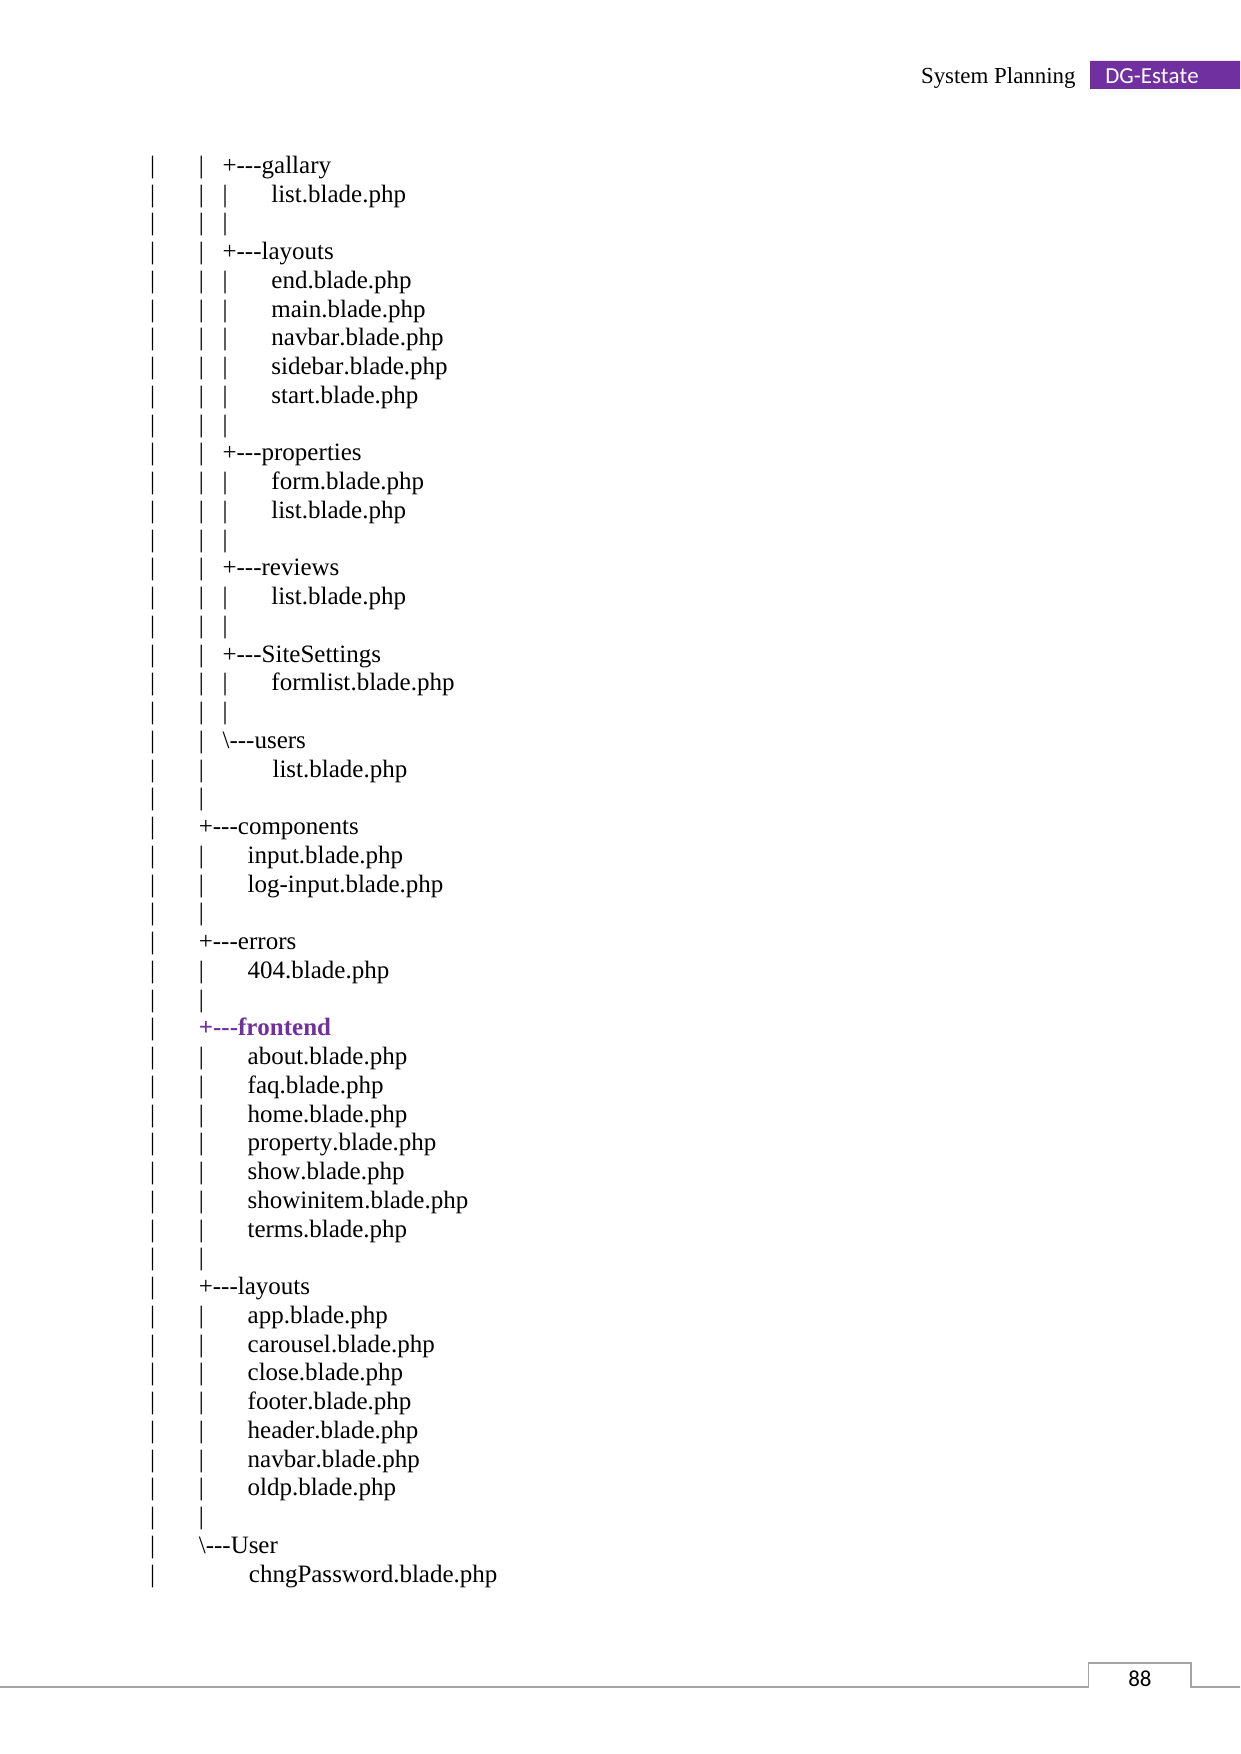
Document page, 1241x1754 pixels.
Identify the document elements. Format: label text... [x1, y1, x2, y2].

text | | [150, 782, 1090, 811]
text | | +---gallary [150, 150, 1090, 179]
text | | [150, 984, 1090, 1012]
text | | showinitem.blade.php [150, 1185, 1090, 1214]
text | | oldp.blade.php [150, 1472, 1090, 1501]
text | | | [150, 610, 1090, 639]
text | | list.blade.php [150, 754, 1090, 782]
text | | \---users [150, 725, 1090, 754]
text | | | sidebar.blade.php [150, 351, 1090, 380]
text | | header.blade.php [150, 1415, 1090, 1444]
text | | | end.blade.php [150, 265, 1090, 294]
text | +---frontend [150, 1012, 1090, 1041]
text | | | main.blade.php [150, 294, 1090, 322]
text | +---errors [150, 926, 1090, 955]
text | | | [150, 524, 1090, 552]
text | | close.blade.php [150, 1357, 1090, 1386]
text | | | [150, 409, 1090, 437]
text | | property.blade.php [150, 1127, 1090, 1156]
text | | | [150, 207, 1090, 236]
text | | | list.blade.php [150, 179, 1090, 207]
text | | show.blade.php [150, 1156, 1090, 1185]
text | | | list.blade.php [150, 495, 1090, 524]
text | | | [150, 696, 1090, 725]
text | | +---reviews [150, 552, 1090, 581]
text | | | formlist.blade.php [150, 667, 1090, 696]
text | | +---properties [150, 437, 1090, 466]
text | +---layouts [150, 1271, 1090, 1300]
text | | +---layouts [150, 236, 1090, 265]
text | | [150, 1242, 1090, 1271]
text | | 404.blade.php [150, 955, 1090, 984]
text | | about.blade.php [150, 1041, 1090, 1070]
text | | | start.blade.php [150, 380, 1090, 409]
text | | app.blade.php [150, 1300, 1090, 1329]
text | | | list.blade.php [150, 581, 1090, 610]
text | \---User [150, 1530, 1090, 1559]
text | | [150, 897, 1090, 926]
text | | log-input.blade.php [150, 869, 1090, 897]
text | | faq.blade.php [150, 1070, 1090, 1099]
text | | input.blade.php [150, 840, 1090, 869]
text | chngPassword.blade.php [150, 1559, 1090, 1587]
text | | [150, 1501, 1090, 1530]
text | | | form.blade.php [150, 466, 1090, 495]
text | | +---SiteSettings [150, 639, 1090, 667]
text | | footer.blade.php [150, 1386, 1090, 1415]
text | | terms.blade.php [150, 1214, 1090, 1242]
text | | navbar.blade.php [150, 1444, 1090, 1472]
text | | carousel.blade.php [150, 1329, 1090, 1357]
text | | | navbar.blade.php [150, 322, 1090, 351]
text | | home.blade.php [150, 1099, 1090, 1127]
text | +---components [150, 811, 1090, 840]
